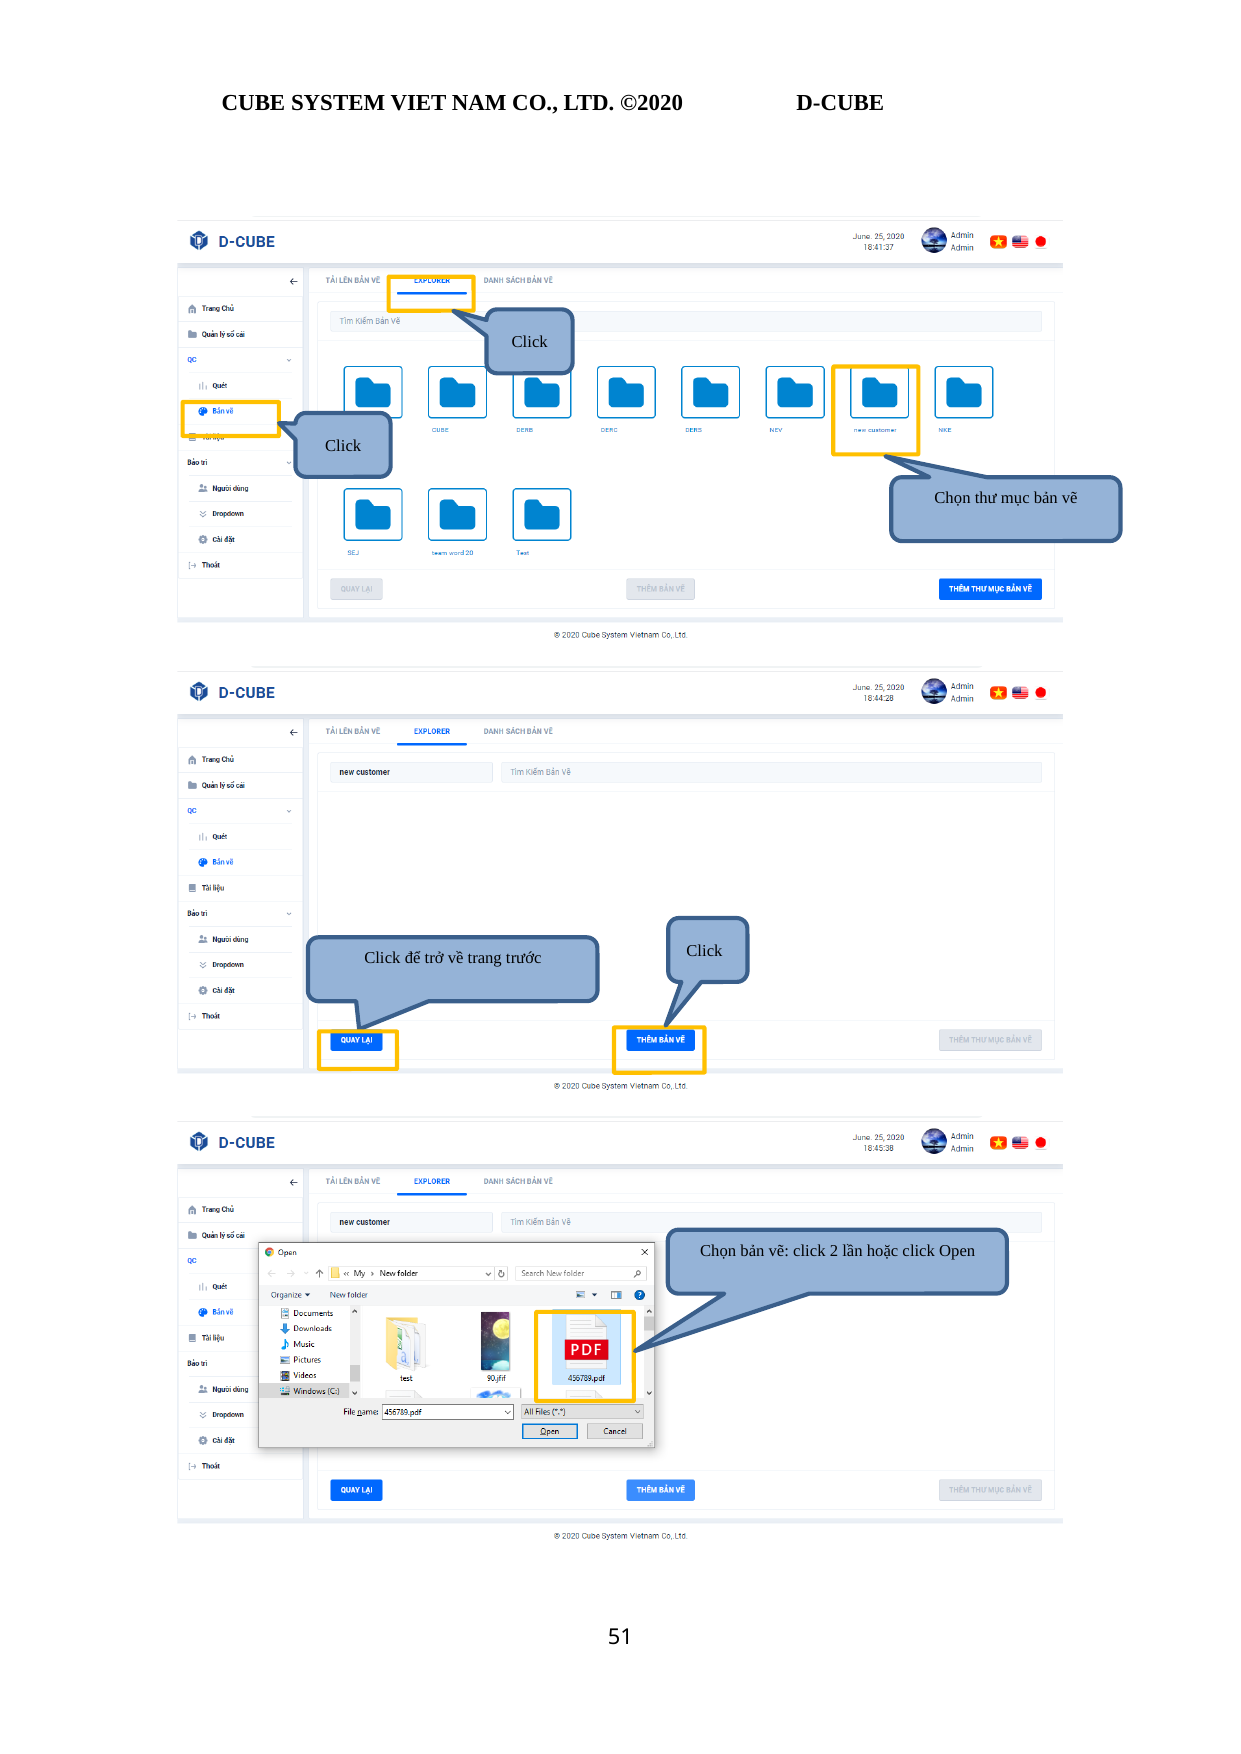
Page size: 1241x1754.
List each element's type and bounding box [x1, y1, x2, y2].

picture [177, 216, 1063, 647]
picture [836, 369, 916, 452]
picture [177, 1116, 1063, 1547]
picture [177, 666, 1063, 1098]
